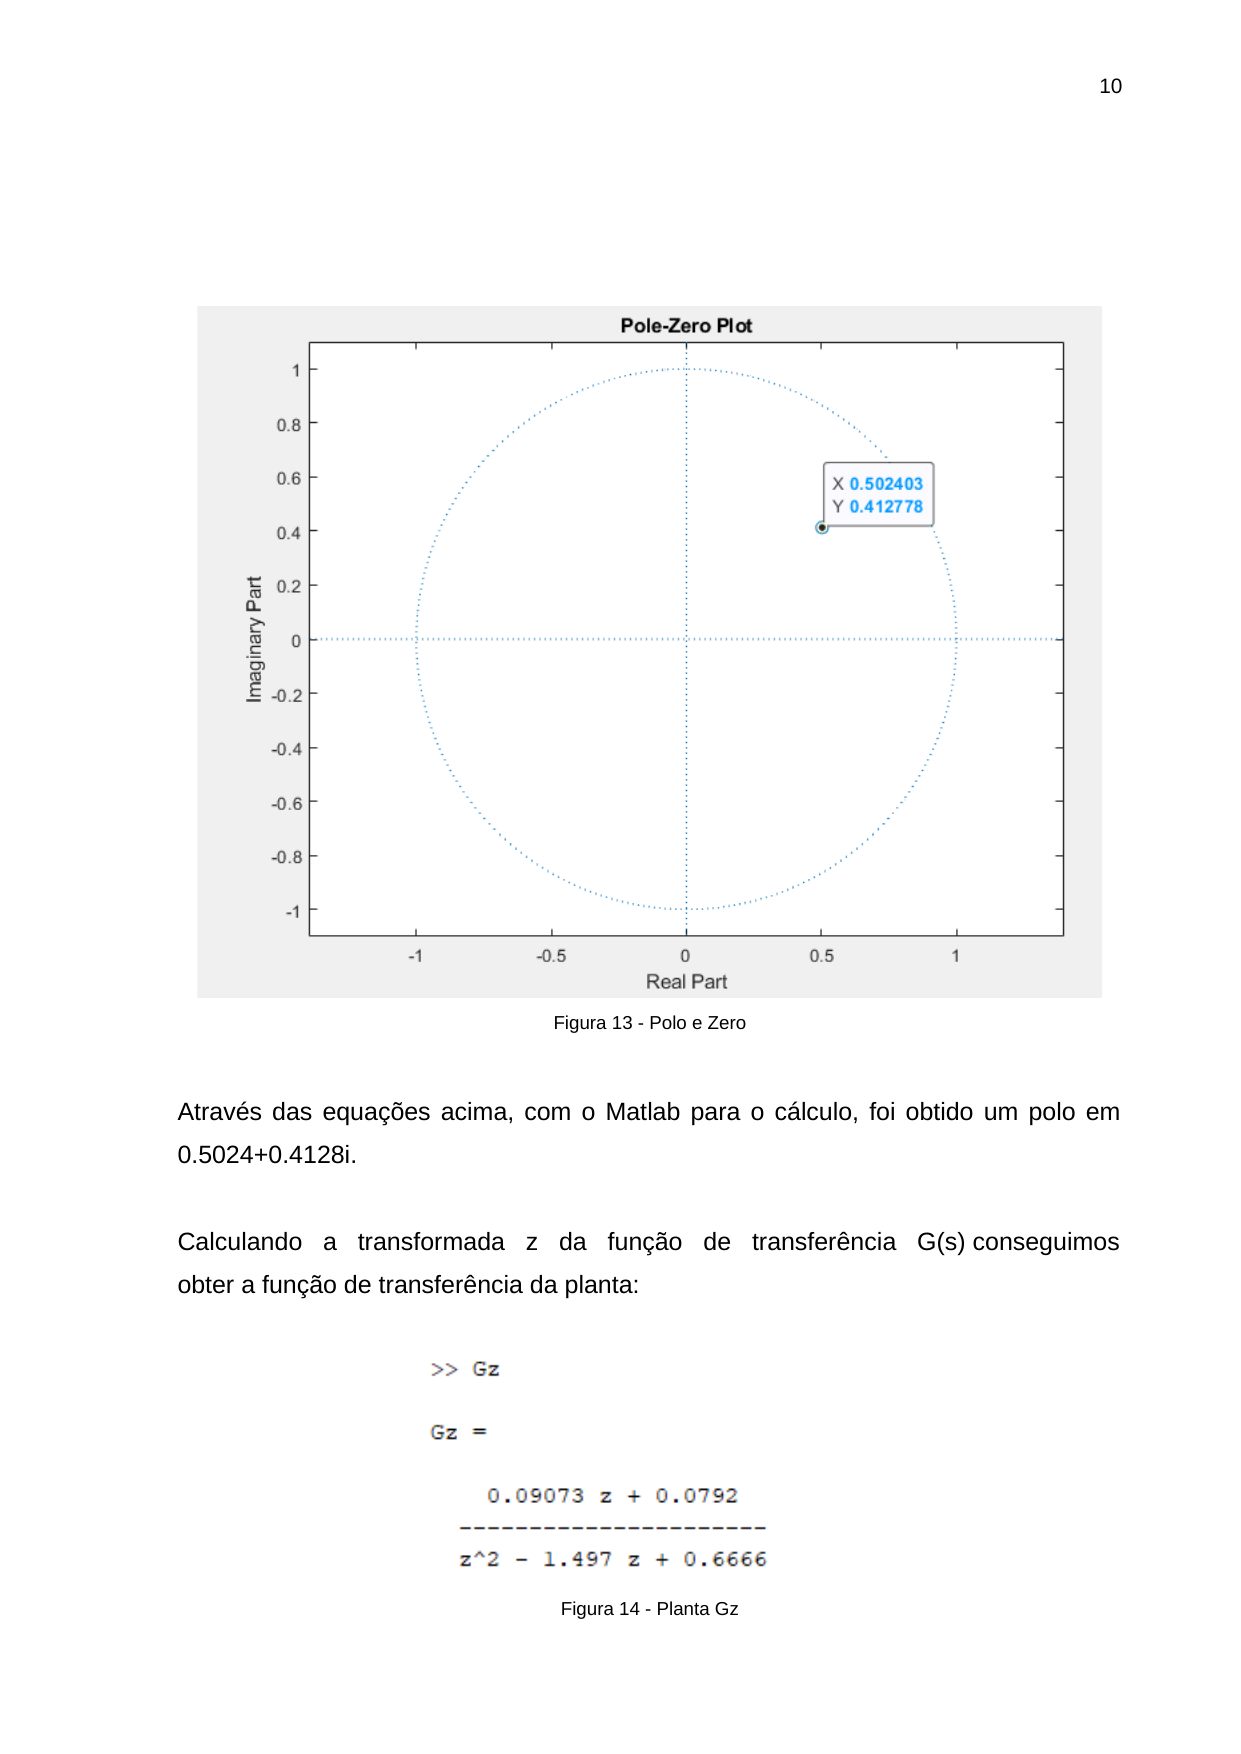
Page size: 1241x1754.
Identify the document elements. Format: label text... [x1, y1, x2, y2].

picture [429, 1355, 870, 1584]
text Figura 14 - Planta Gz [177, 1598, 1122, 1619]
text Calculando a transformada z da função de transferência G(s) conseguimos obter a função de transferência da planta: [177, 1226, 1122, 1298]
picture [197, 306, 1103, 998]
text Figura 13 - Polo e Zero [177, 1012, 1122, 1033]
text Através das equações acima, com o Matlab para o cálculo, foi obtido um polo em 0.5024+0.4128i. [177, 1097, 1122, 1169]
